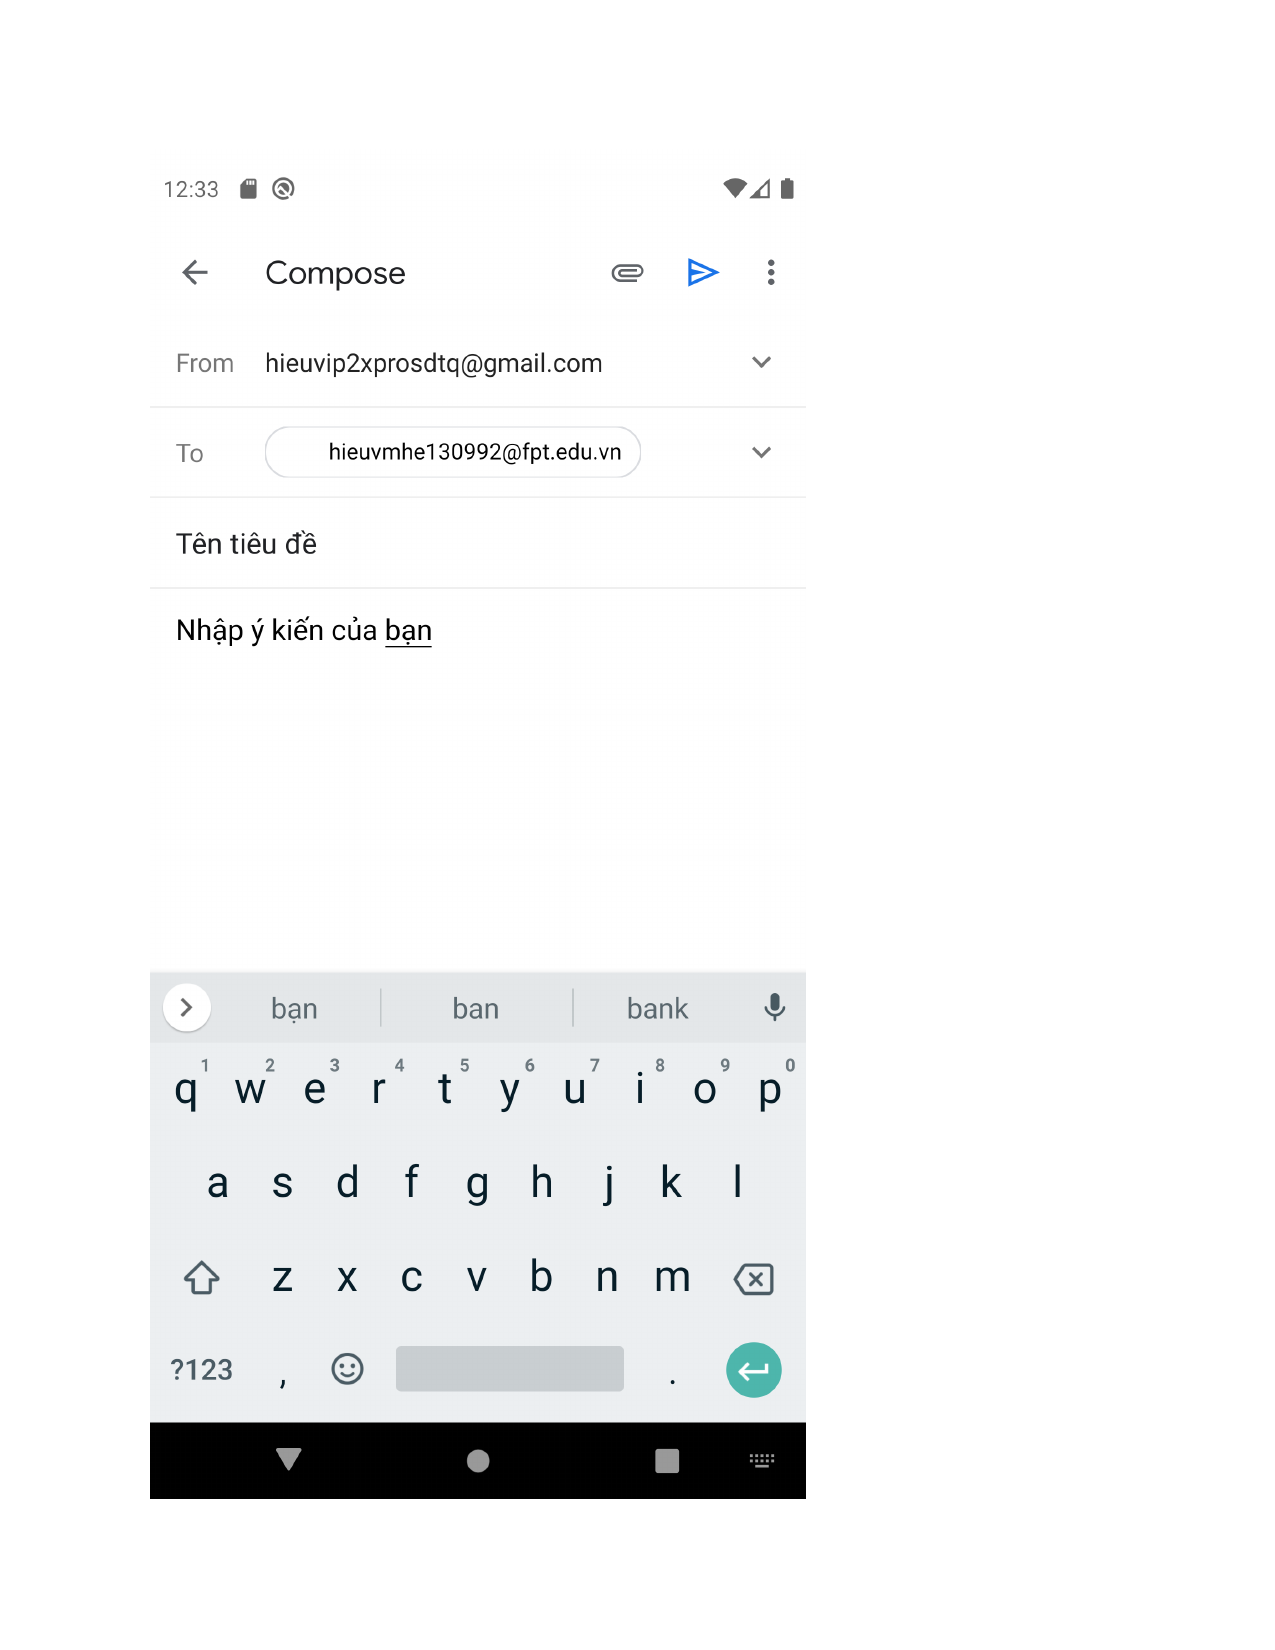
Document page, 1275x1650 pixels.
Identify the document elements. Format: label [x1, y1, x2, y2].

picture [150, 149, 806, 1499]
